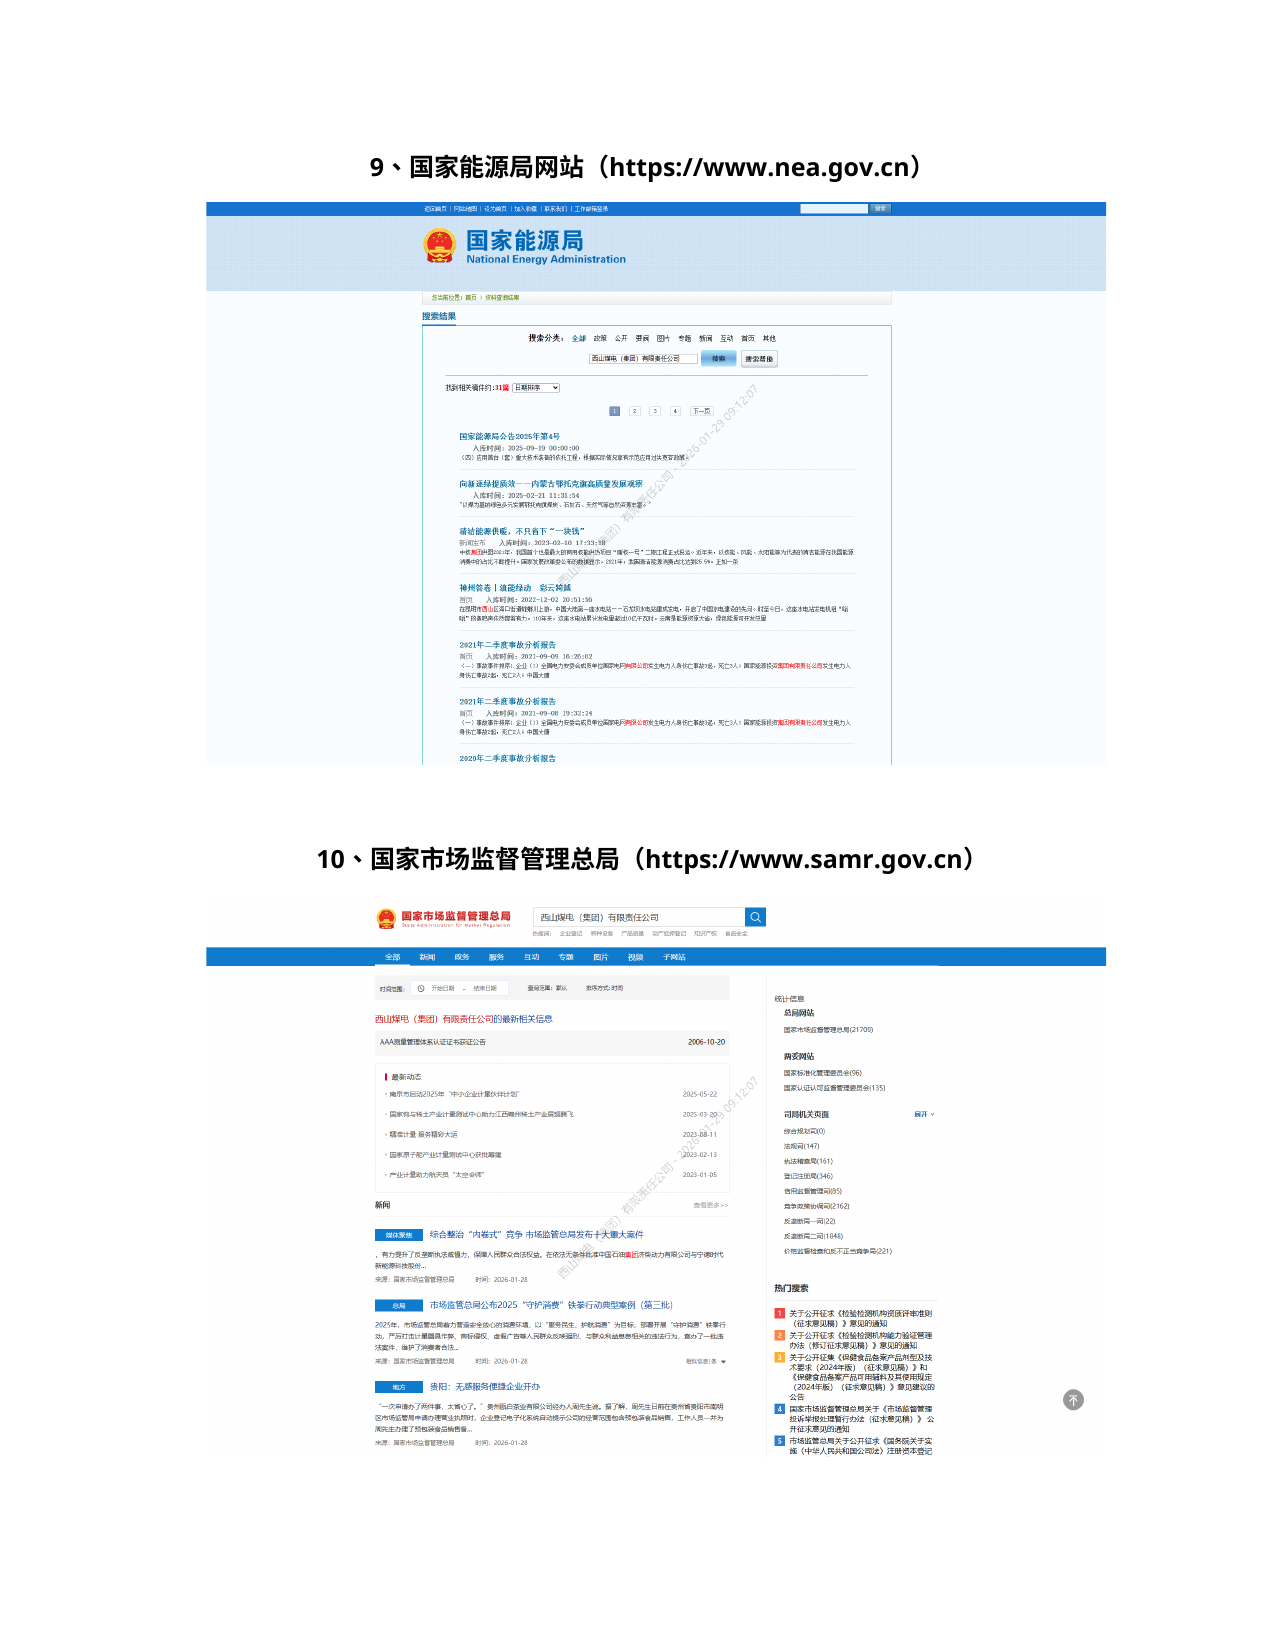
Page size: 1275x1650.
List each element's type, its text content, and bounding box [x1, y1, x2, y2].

picture [206, 202, 1107, 765]
picture [206, 894, 1107, 1457]
